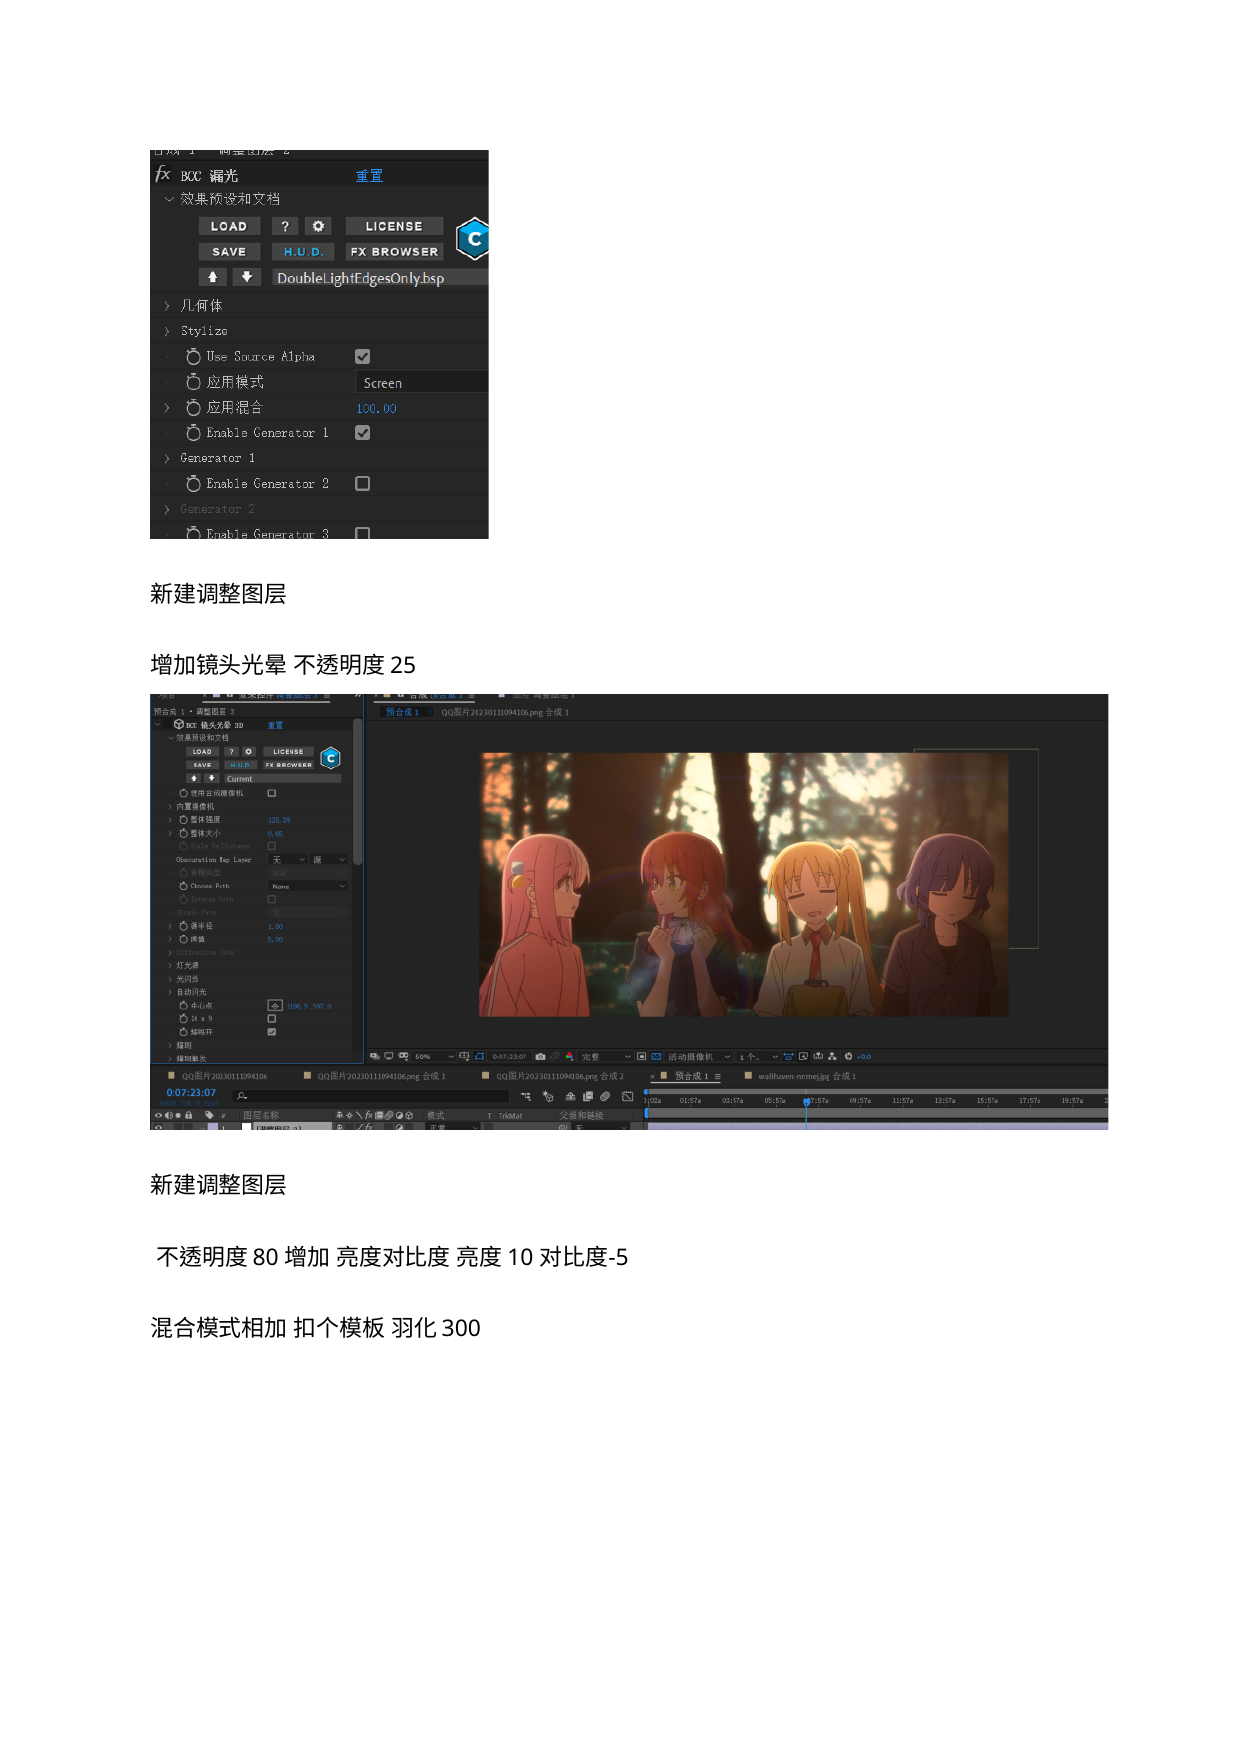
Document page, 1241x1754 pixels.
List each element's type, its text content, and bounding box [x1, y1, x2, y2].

text 新建调整图层 [150, 578, 1090, 609]
text 混合模式相加 扣个模板 羽化300 [150, 1312, 1090, 1344]
text 新建调整图层 [150, 1169, 1090, 1200]
text 增加镜头光晕 不透明度25 [150, 649, 1090, 694]
text 不透明度80 增加 亮度对比度 亮度10 对比度-5 [150, 1241, 1090, 1272]
picture [469, 233, 480, 245]
picture [150, 150, 489, 539]
picture [150, 694, 1109, 1130]
